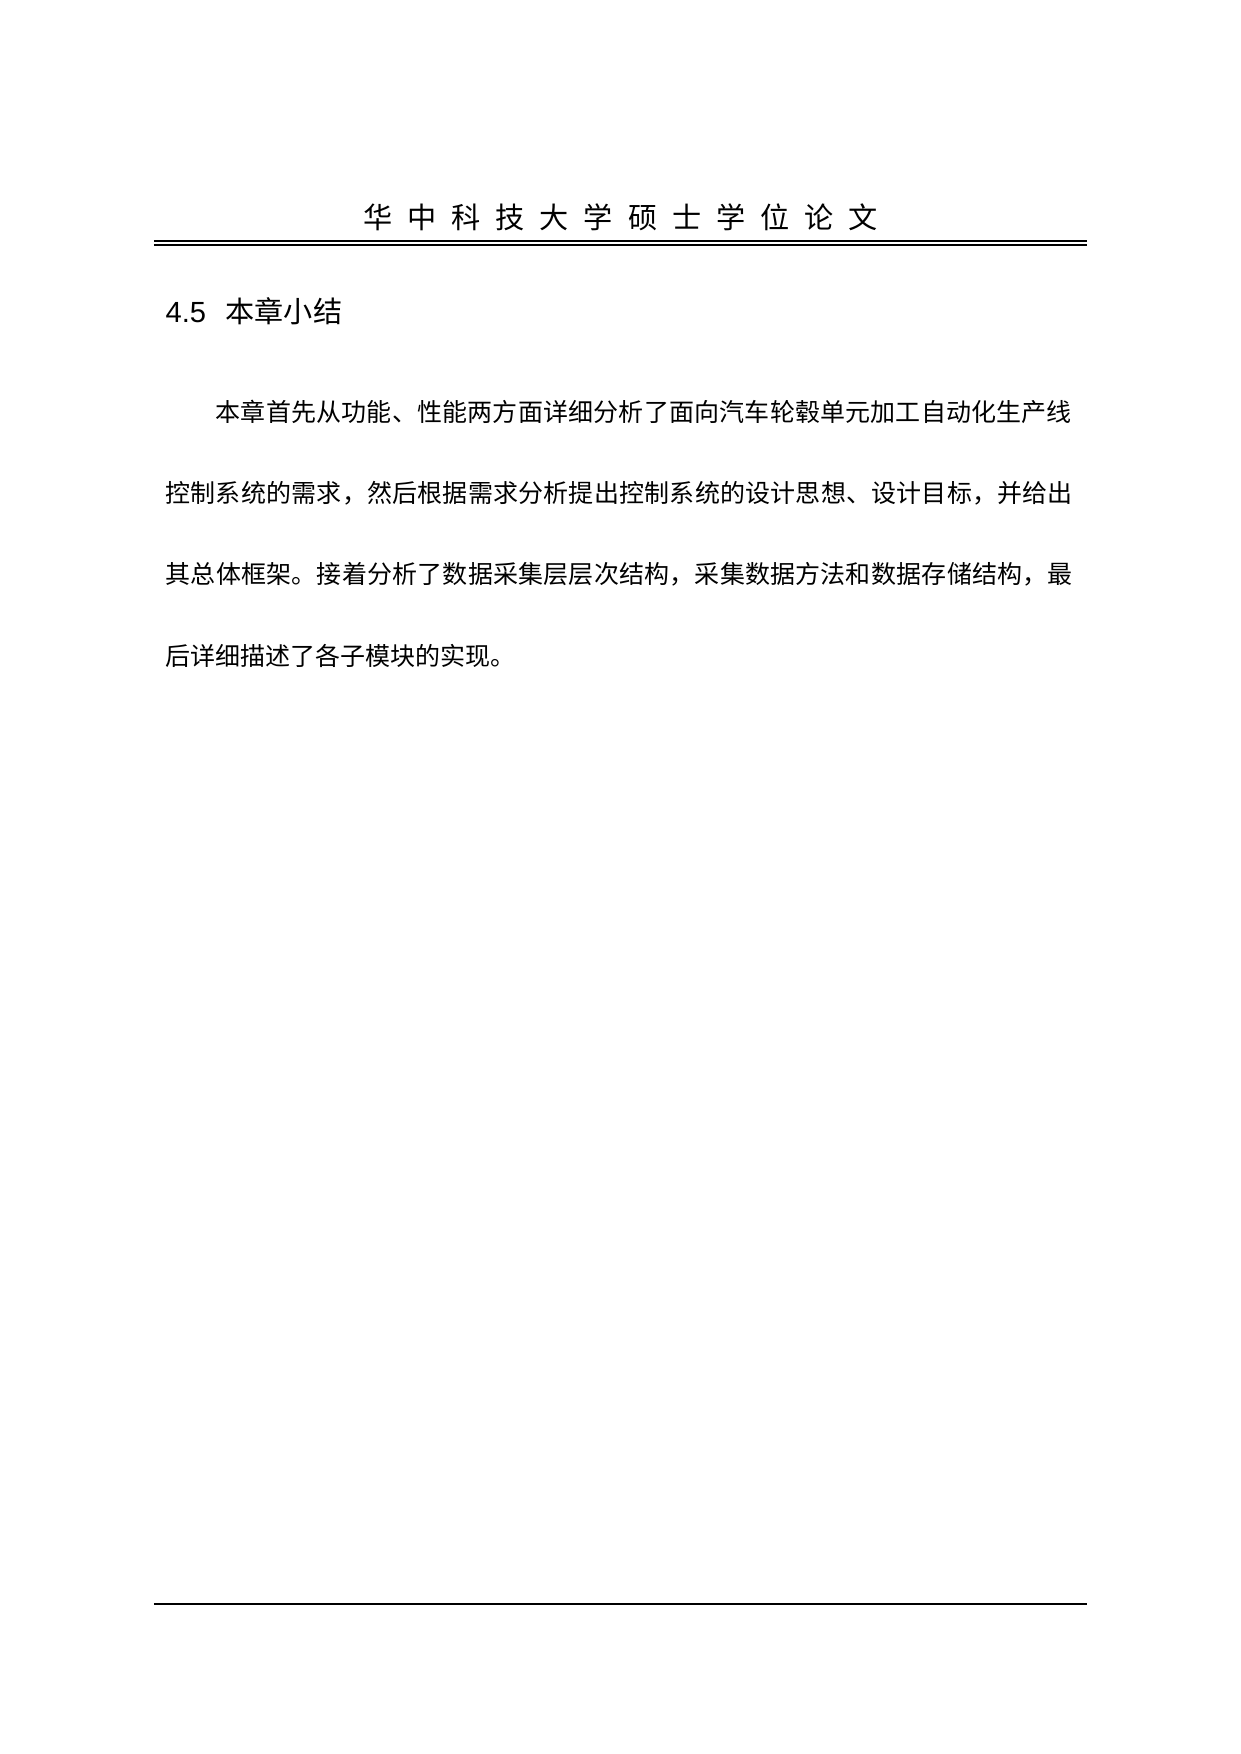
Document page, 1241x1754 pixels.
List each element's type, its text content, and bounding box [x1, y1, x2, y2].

subtitle 本章小结 [165, 277, 1075, 342]
text 本章首先从功能、性能两方面详细分析了面向汽车轮毂单元加工自动化生产线控制系统的需求，然后根据需求分析提出控制系统的设计思想、设计目标，并给出其总体框架。接着分析了数据采集层层次结构，采集数据方法和数据存储结构，最后详细描述了各子模块的实现。 [165, 378, 1075, 687]
